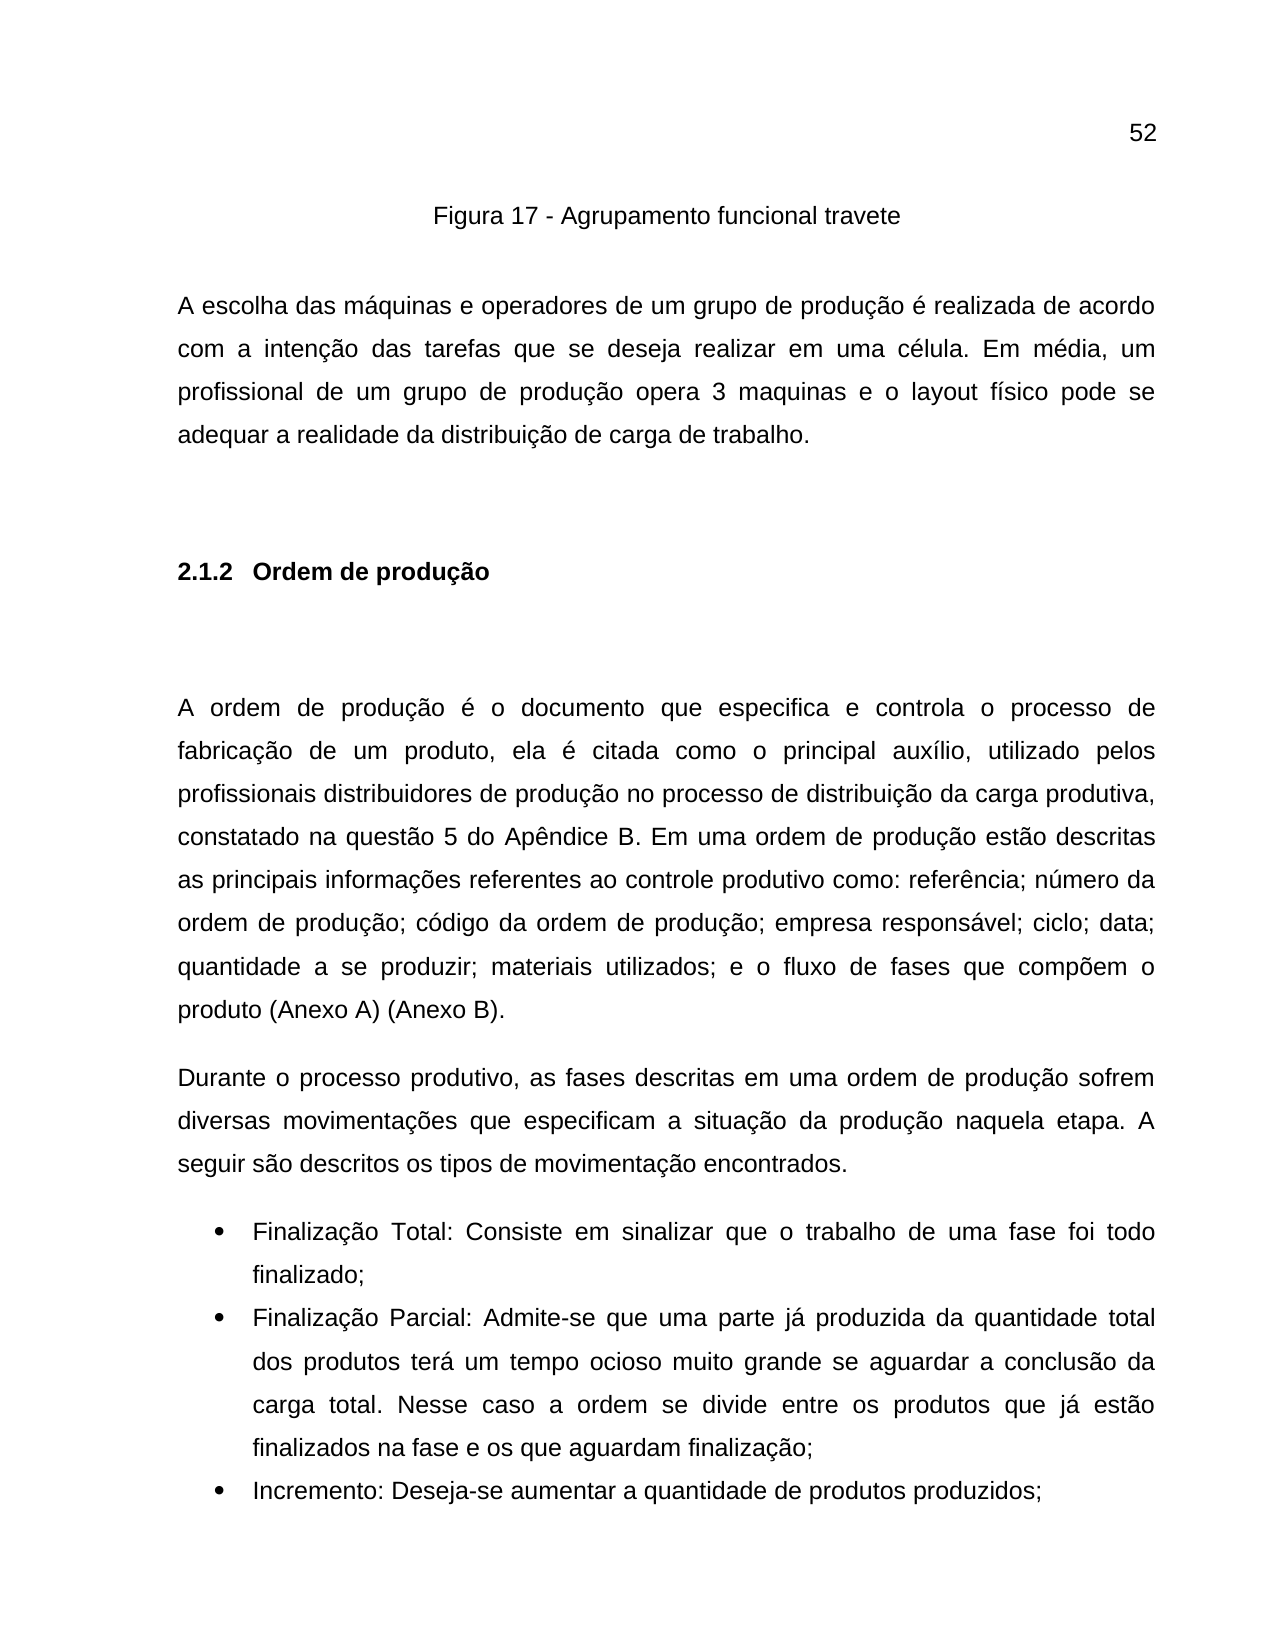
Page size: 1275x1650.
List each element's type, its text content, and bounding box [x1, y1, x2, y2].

subtitle Ordem de produção [177, 556, 1157, 585]
list Incremento: Deseja-se aumentar a quantidade de produtos produzidos; [215, 1476, 1157, 1505]
text Durante o processo produtivo, as fases descritas em uma ordem de produção sofrem diversas movimentações que especificam a situação da produção naquela etapa. A seguir são descritos os tipos de movimentação encontrados. [177, 1063, 1157, 1178]
text Figura 17 - Agrupamento funcional travete [177, 201, 1157, 229]
text A ordem de produção é o documento que especifica e controla o processo de fabricação de um produto, ela é citada como o principal auxílio, utilizado pelos profissionais distribuidores de produção no processo de distribuição da carga produtiva, constatado na questão 5 do Apêndice B. Em uma ordem de produção estão descritas as principais informações referentes ao controle produtivo como: referência; número da ordem de produção; código da ordem de produção; empresa responsável; ciclo; data; quantidade a se produzir; materiais utilizados; e o fluxo de fases que compõem o produto (Anexo A) (Anexo B). [177, 693, 1157, 1023]
list Finalização Total: Consiste em sinalizar que o trabalho de uma fase foi todo finalizado; [215, 1217, 1157, 1289]
list Finalização Parcial: Admite-se que uma parte já produzida da quantidade total dos produtos terá um tempo ocioso muito grande se aguardar a conclusão da carga total. Nesse caso a ordem se divide entre os produtos que já estão finalizados na fase e os que aguardam finalização; [215, 1303, 1157, 1462]
text A escolha das máquinas e operadores de um grupo de produção é realizada de acordo com a intenção das tarefas que se deseja realizar em uma célula. Em média, um profissional de um grupo de produção opera 3 maquinas e o layout físico pode se adequar a realidade da distribuição de carga de trabalho. [177, 291, 1157, 449]
